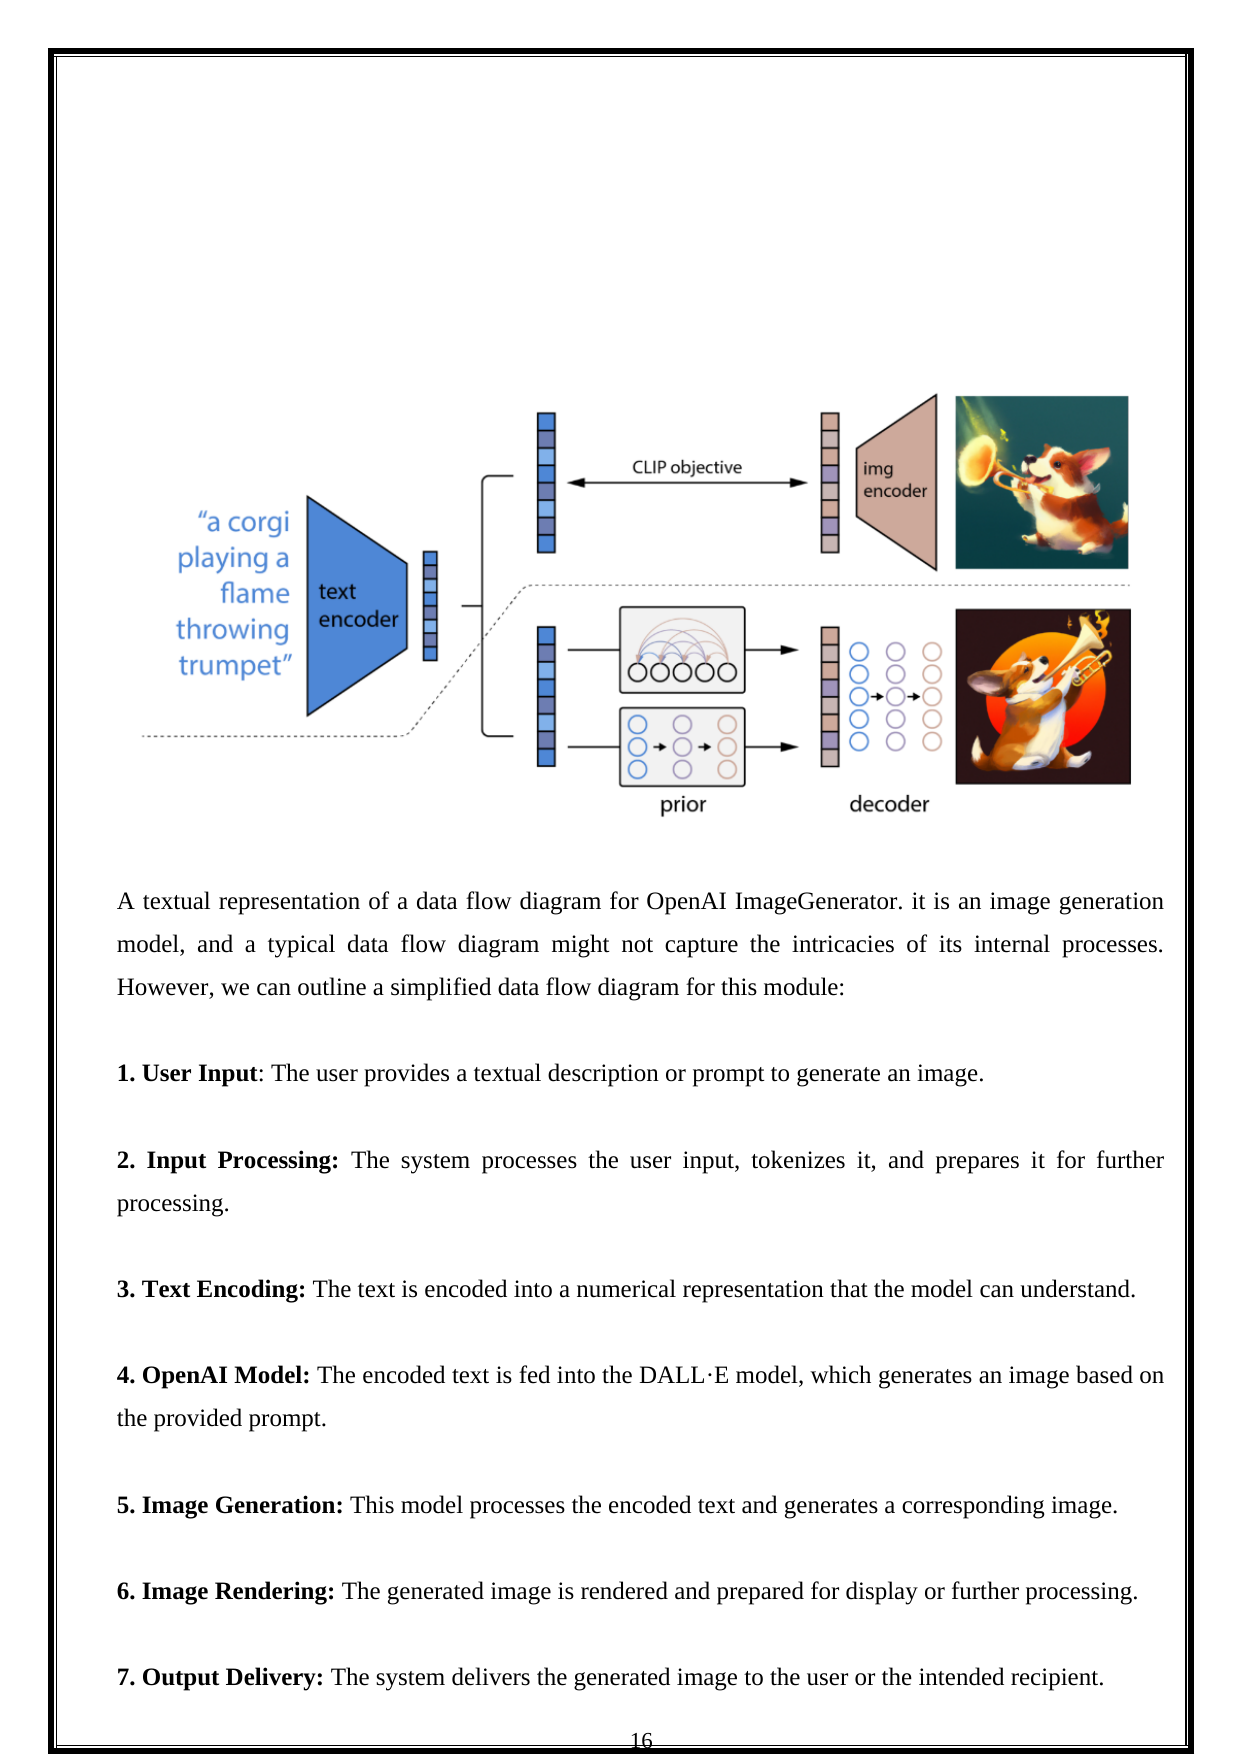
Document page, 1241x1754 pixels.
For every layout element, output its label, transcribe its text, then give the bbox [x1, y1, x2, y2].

text A textual representation of a data flow diagram for OpenAI ImageGenerator. it is an image generation model, and a typical data flow diagram might not capture the intricacies of its internal processes. However, we can outline a simplified data flow diagram for this module: [117, 886, 1165, 1001]
picture [116, 363, 1165, 830]
text 2. Input Processing: The system processes the user input, tokenizes it, and prepares it for further processing. [117, 1145, 1165, 1217]
text 4. OpenAI Model: The encoded text is fed into the DALL·E model, which generates an image based on the provided prompt. [117, 1360, 1165, 1432]
text 3. Text Encoding: The text is encoded into a numerical representation that the model can understand. [117, 1274, 1165, 1303]
text 6. Image Rendering: The generated image is rendered and prepared for display or further processing. [117, 1576, 1165, 1605]
text 1. User Input: The user provides a textual description or prompt to generate an image. [117, 1058, 1165, 1087]
text 5. Image Generation: This model processes the encoded text and generates a corresponding image. [117, 1490, 1165, 1518]
text 7. Output Delivery: The system delivers the generated image to the user or the intended recipient. [117, 1662, 1165, 1691]
